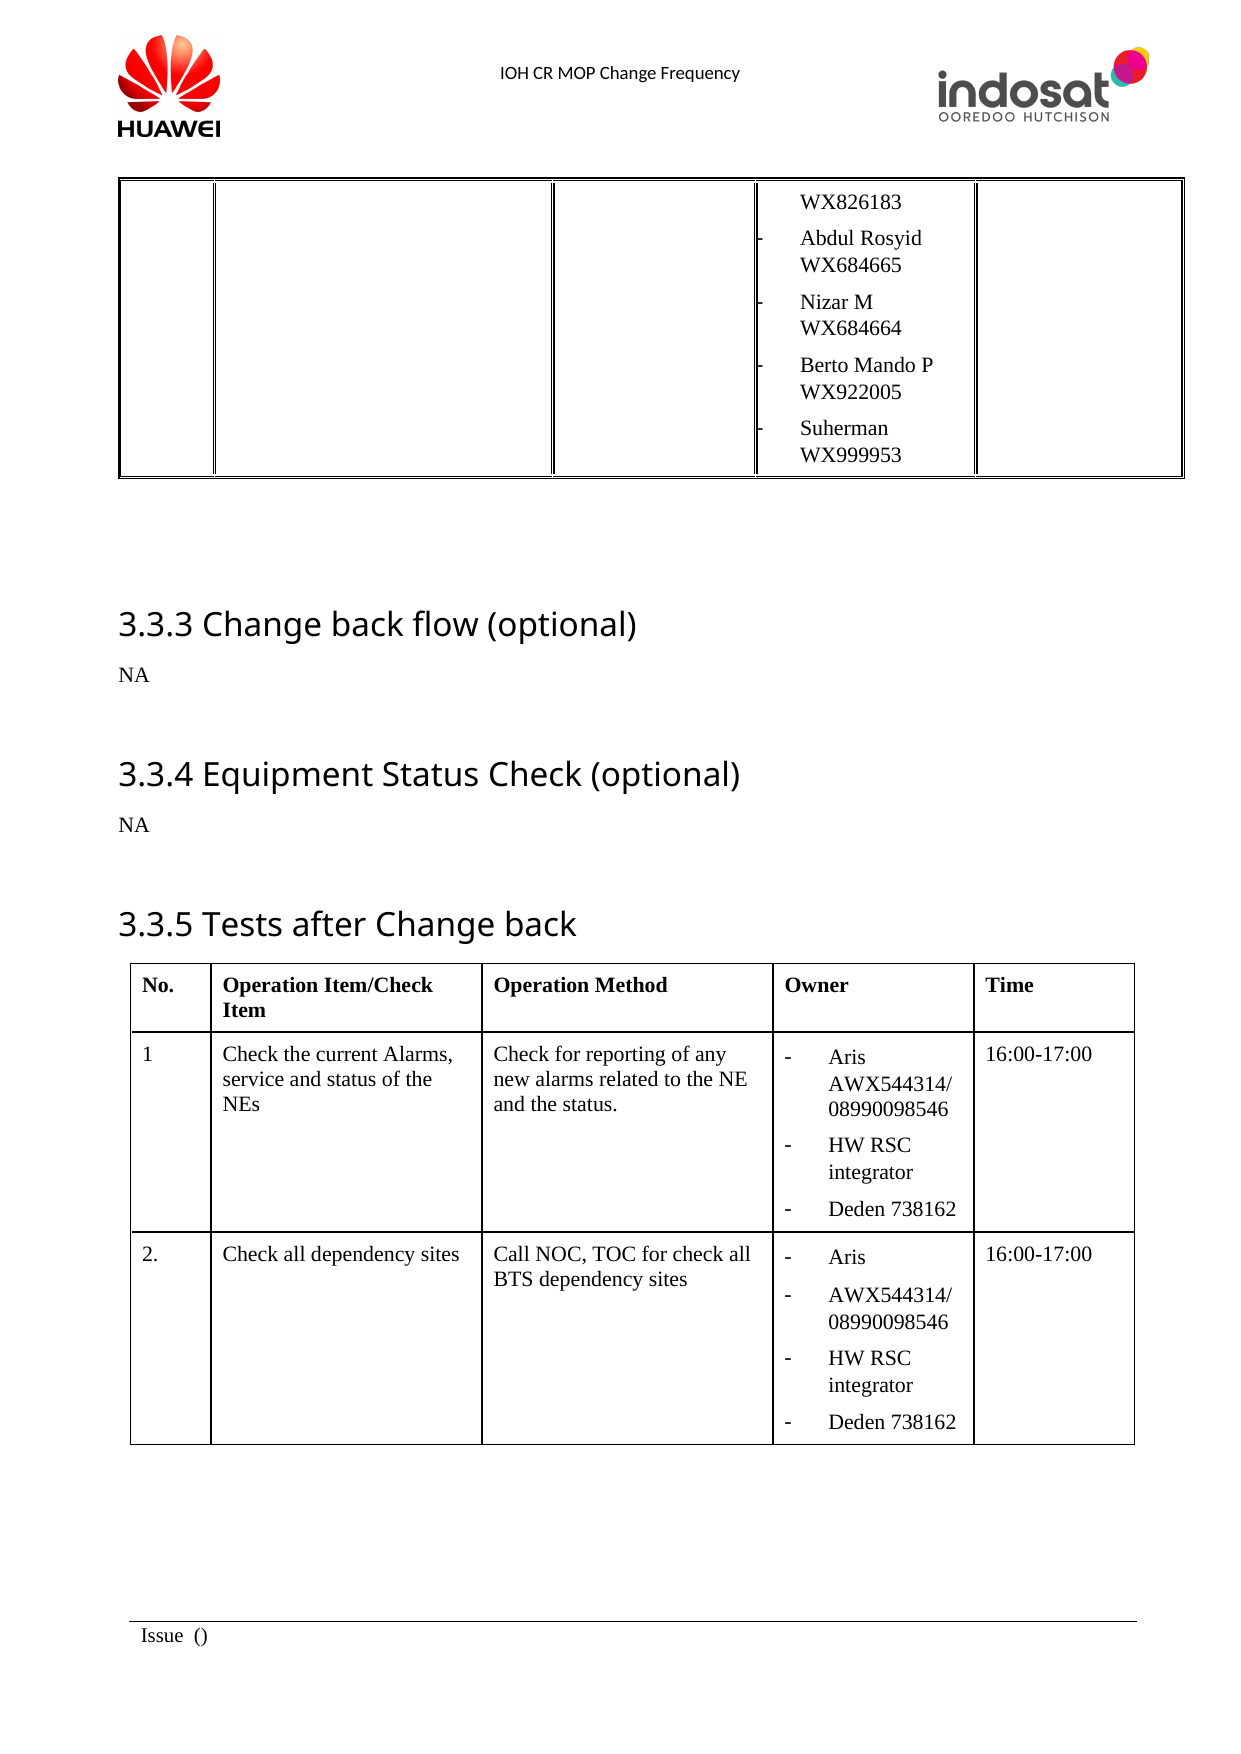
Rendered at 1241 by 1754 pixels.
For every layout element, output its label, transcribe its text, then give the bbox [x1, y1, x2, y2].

table_header Owner [774, 964, 973, 1031]
subtitle Equipment Status Check (optional) [118, 750, 1122, 796]
text NA [118, 662, 1122, 688]
table_header Operation Method [483, 964, 772, 1031]
subtitle Tests after Change back [118, 900, 1122, 946]
table_cell 04:00-04:10 [976, 181, 1181, 476]
table_cell Call NOC, TOC for check all BTS dependency sites [483, 1233, 772, 1444]
table_header No. [131, 964, 210, 1031]
table_cell 4 [121, 181, 215, 476]
table_cell Aris AWX544314/08990098546 HW RSC integrator Deden 738162 [774, 1033, 973, 1231]
table_cell [553, 179, 756, 476]
table_cell 1 [131, 1032, 210, 1231]
table_cell Check all dependency sites [212, 1233, 481, 1444]
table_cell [215, 179, 553, 476]
table_cell 16:00-17:00 [975, 1033, 1134, 1231]
table_cell Check for reporting of any new alarms related to the NE and the status. [483, 1033, 772, 1231]
table_header Time [975, 964, 1134, 1031]
table_cell Check the current Alarms, service and status of the NEs [212, 1033, 481, 1231]
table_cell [756, 179, 976, 476]
picture [904, 40, 1150, 131]
picture [118, 35, 220, 137]
table_header Operation Item/Check Item [212, 964, 481, 1031]
subtitle Change back flow (optional) [118, 600, 1122, 646]
text NA [118, 812, 1122, 838]
table_cell Aris AWX544314/08990098546 HW RSC integrator Deden 738162 [774, 1233, 973, 1444]
table_cell 2. [131, 1232, 210, 1444]
table_cell 16:00-17:00 [975, 1233, 1134, 1444]
